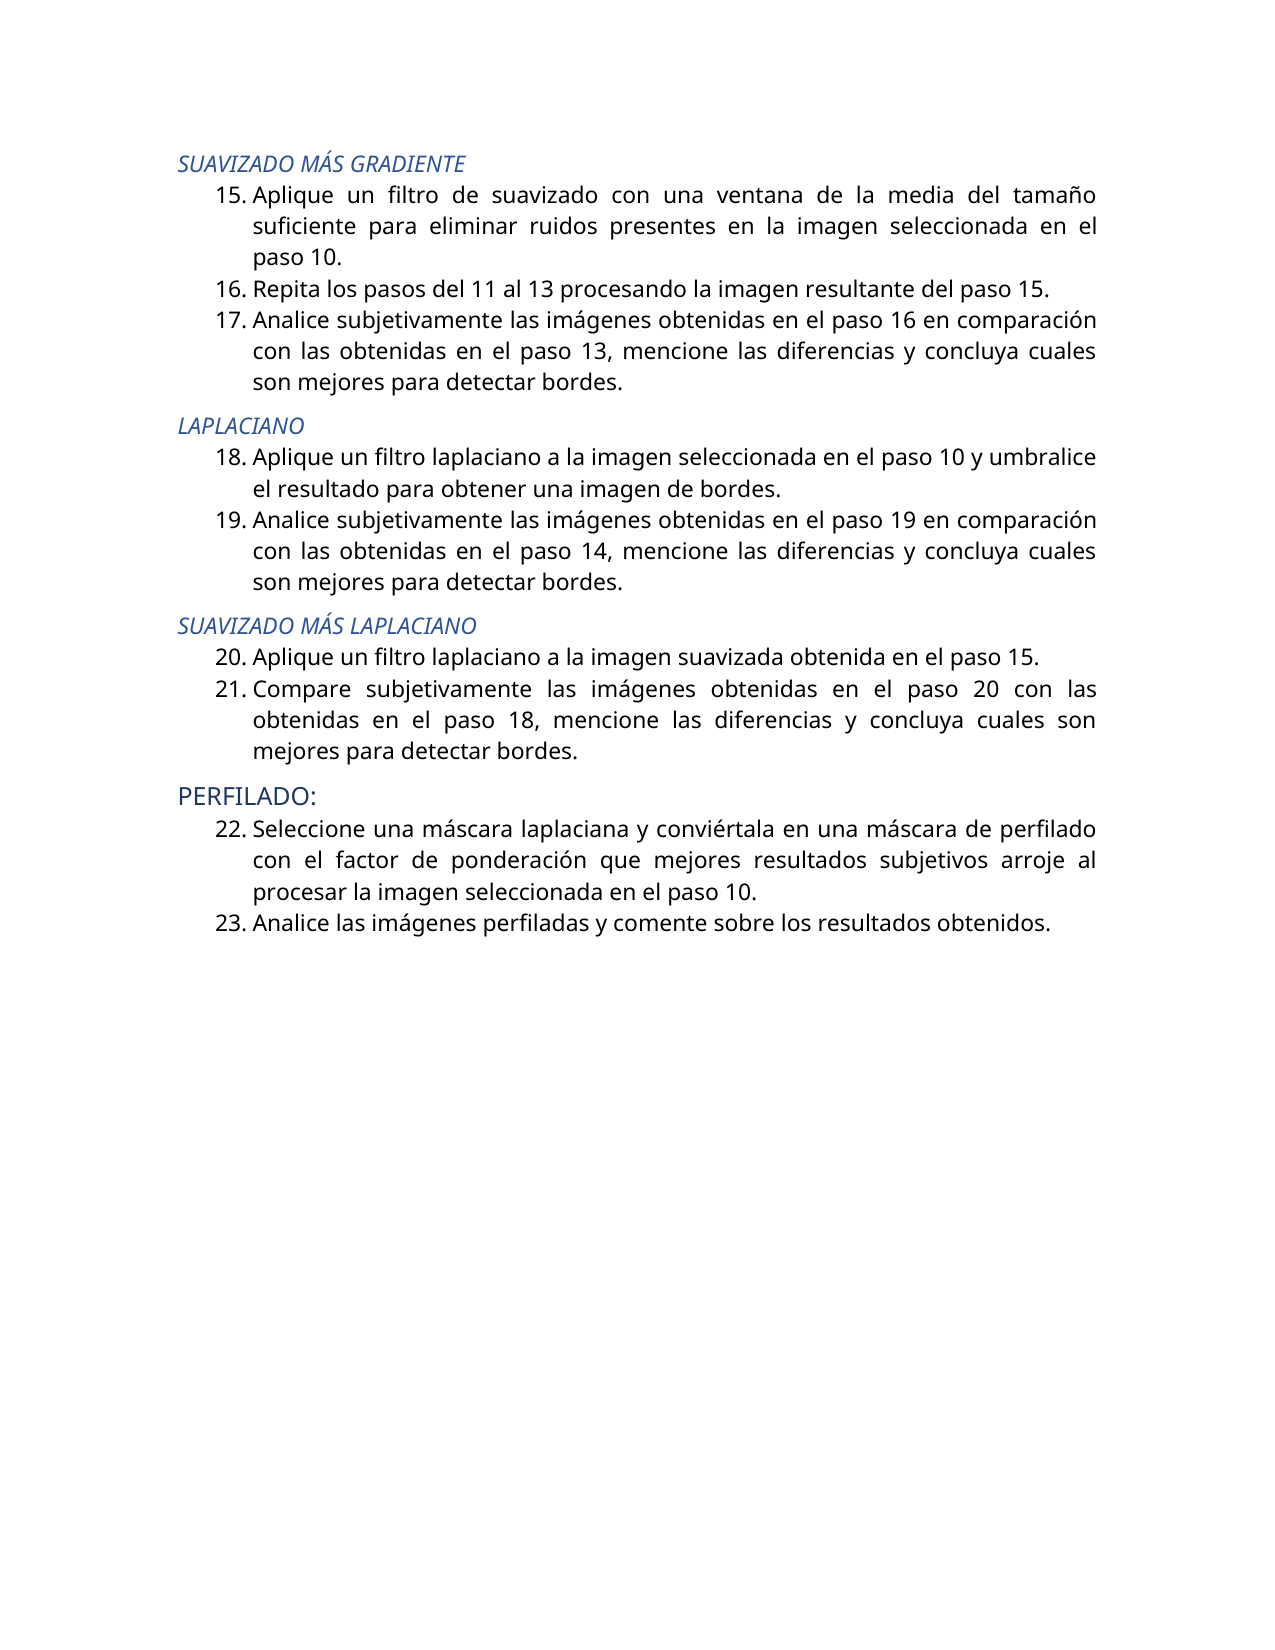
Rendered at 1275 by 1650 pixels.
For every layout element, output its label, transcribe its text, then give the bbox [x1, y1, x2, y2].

list Aplique un filtro de suavizado con una ventana de la media del tamaño suficiente para eliminar ruidos presentes en la imagen seleccionada en el paso 10. [215, 179, 1098, 273]
subtitle LAPLACIANO [177, 410, 1098, 441]
subtitle PERFILADO: [177, 779, 1098, 813]
list Analice las imágenes perfiladas y comente sobre los resultados obtenidos. [215, 907, 1098, 938]
list Compare subjetivamente las imágenes obtenidas en el paso 20 con las obtenidas en el paso 18, mencione las diferencias y concluya cuales son mejores para detectar bordes. [215, 673, 1098, 766]
list Analice subjetivamente las imágenes obtenidas en el paso 19 en comparación con las obtenidas en el paso 14, mencione las diferencias y concluya cuales son mejores para detectar bordes. [215, 504, 1098, 598]
list Repita los pasos del 11 al 13 procesando la imagen resultante del paso 15. [215, 273, 1098, 304]
list Analice subjetivamente las imágenes obtenidas en el paso 16 en comparación con las obtenidas en el paso 13, mencione las diferencias y concluya cuales son mejores para detectar bordes. [215, 304, 1098, 398]
list Aplique un filtro laplaciano a la imagen seleccionada en el paso 10 y umbralice el resultado para obtener una imagen de bordes. [215, 441, 1098, 504]
subtitle SUAVIZADO MÁS LAPLACIANO [177, 610, 1098, 641]
subtitle SUAVIZADO MÁS GRADIENTE [177, 148, 1098, 179]
list Seleccione una máscara laplaciana y conviértala en una máscara de perfilado con el factor de ponderación que mejores resultados subjetivos arroje al procesar la imagen seleccionada en el paso 10. [215, 813, 1098, 907]
list Aplique un filtro laplaciano a la imagen suavizada obtenida en el paso 15. [215, 641, 1098, 673]
